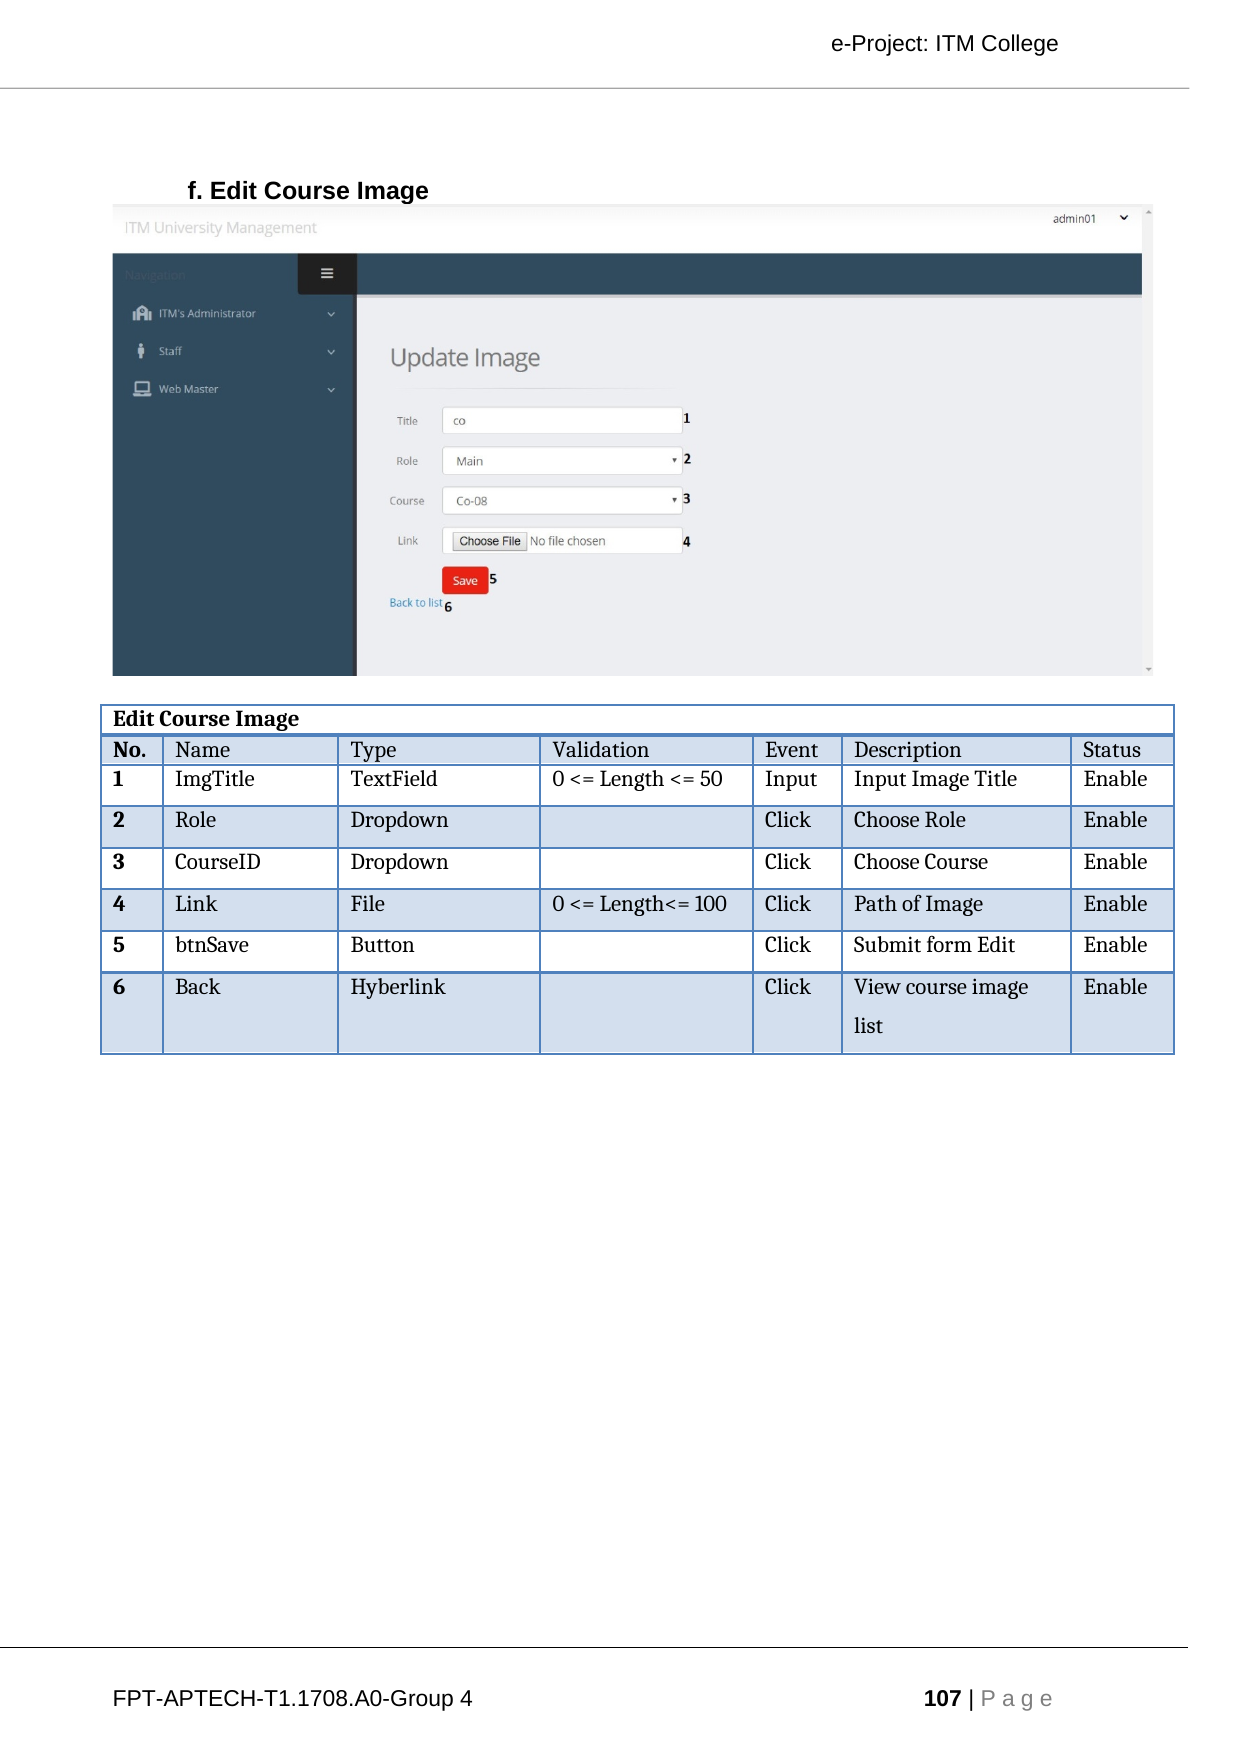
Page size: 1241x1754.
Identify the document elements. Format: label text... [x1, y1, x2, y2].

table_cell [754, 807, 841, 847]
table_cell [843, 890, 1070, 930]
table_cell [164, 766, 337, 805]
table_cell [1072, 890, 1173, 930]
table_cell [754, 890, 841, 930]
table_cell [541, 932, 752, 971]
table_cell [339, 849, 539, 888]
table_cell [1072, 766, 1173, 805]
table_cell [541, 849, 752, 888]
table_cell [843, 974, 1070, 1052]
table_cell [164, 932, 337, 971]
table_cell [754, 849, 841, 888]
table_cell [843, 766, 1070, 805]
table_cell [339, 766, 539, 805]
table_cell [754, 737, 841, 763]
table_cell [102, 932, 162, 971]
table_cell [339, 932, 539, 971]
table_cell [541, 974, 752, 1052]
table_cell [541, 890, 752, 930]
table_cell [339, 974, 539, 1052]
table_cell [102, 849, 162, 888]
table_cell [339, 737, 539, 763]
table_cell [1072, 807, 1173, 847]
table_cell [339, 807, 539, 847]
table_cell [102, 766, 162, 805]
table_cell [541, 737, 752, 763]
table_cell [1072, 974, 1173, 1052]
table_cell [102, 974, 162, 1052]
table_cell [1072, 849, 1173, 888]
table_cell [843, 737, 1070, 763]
picture [112, 204, 1154, 676]
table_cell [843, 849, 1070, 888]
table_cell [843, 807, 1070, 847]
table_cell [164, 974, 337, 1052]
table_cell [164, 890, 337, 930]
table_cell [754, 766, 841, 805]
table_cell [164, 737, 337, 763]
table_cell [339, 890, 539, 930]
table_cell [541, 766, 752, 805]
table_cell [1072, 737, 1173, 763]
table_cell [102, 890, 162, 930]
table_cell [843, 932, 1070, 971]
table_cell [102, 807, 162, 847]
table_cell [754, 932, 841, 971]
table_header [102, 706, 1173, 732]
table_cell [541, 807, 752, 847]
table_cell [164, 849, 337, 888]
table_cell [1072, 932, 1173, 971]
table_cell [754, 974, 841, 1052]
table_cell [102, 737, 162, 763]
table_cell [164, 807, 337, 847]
text f. Edit Course Image [187, 176, 1162, 204]
